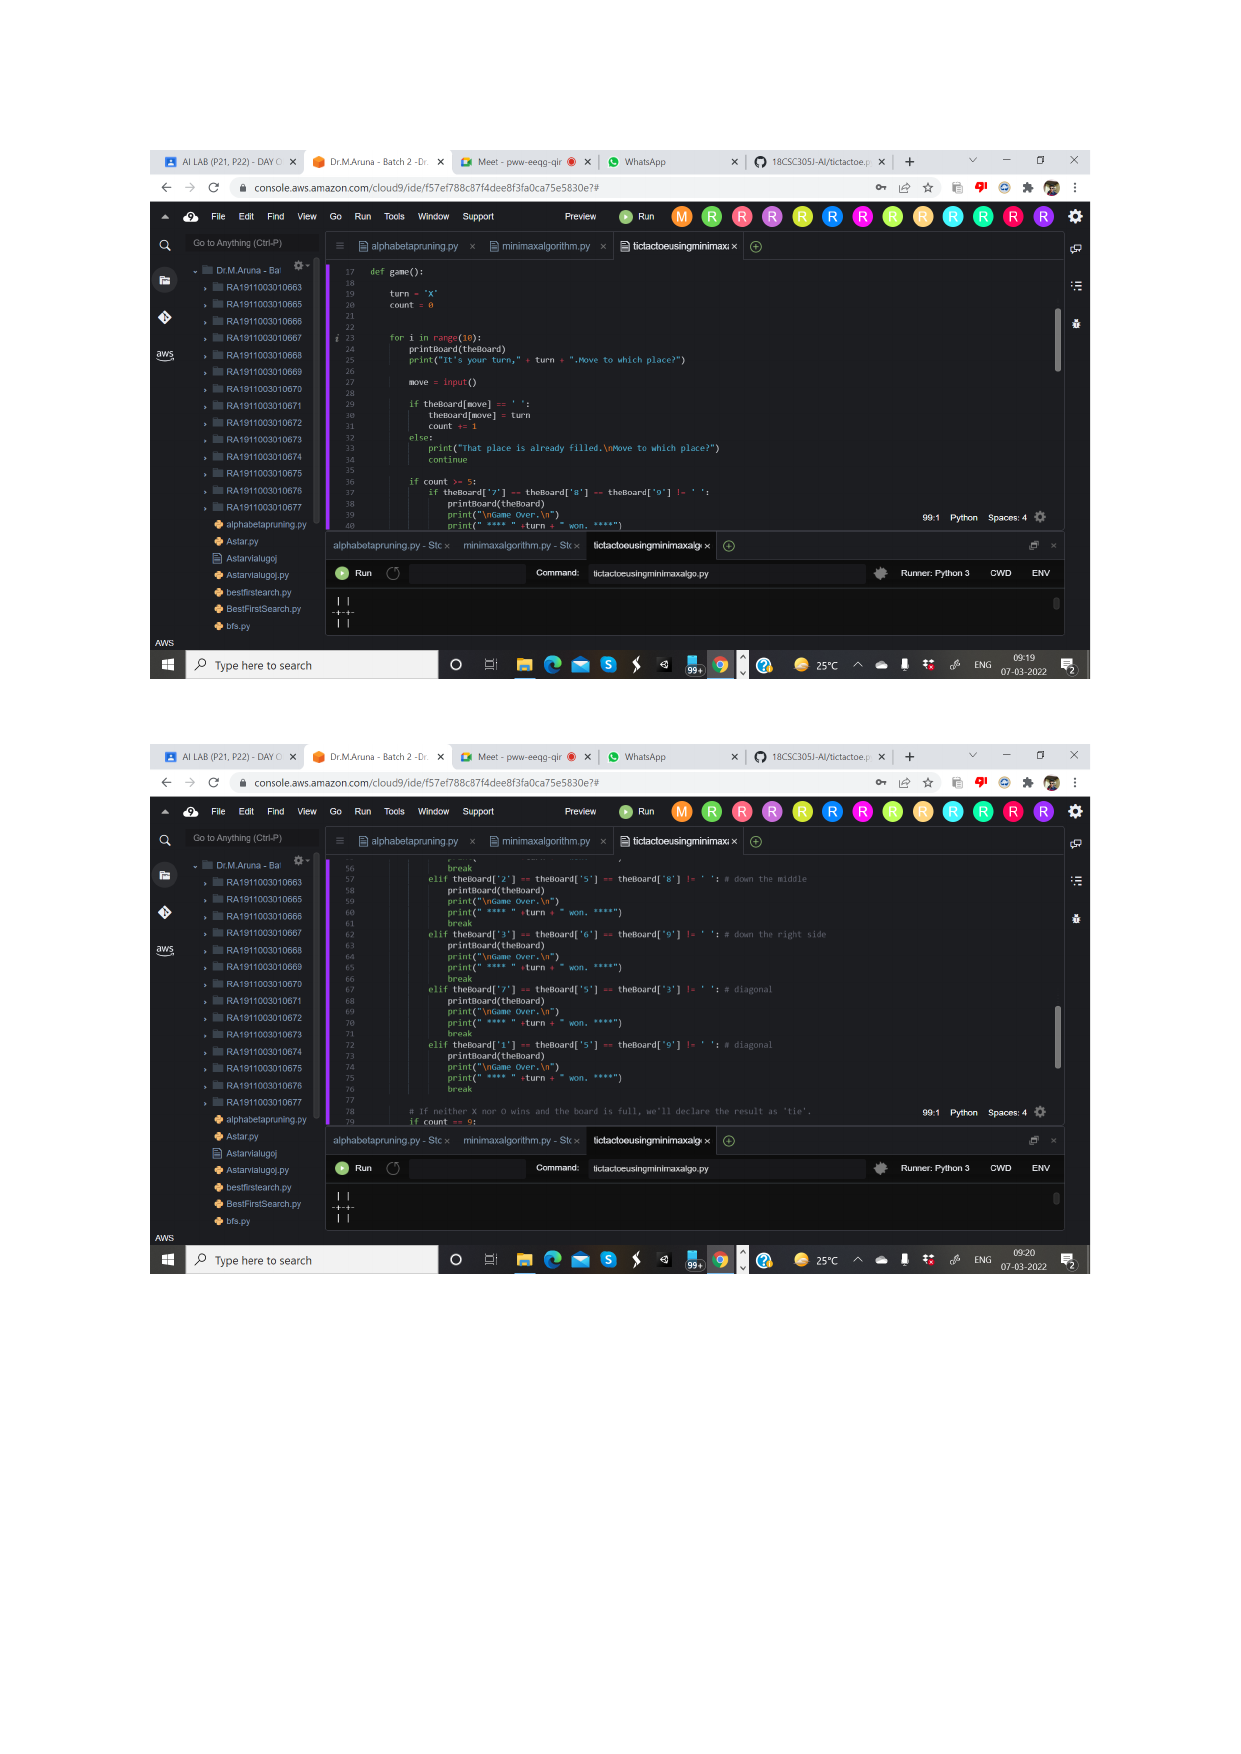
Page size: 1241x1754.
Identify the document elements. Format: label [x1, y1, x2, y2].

picture [150, 150, 1091, 679]
picture [150, 744, 1091, 1274]
